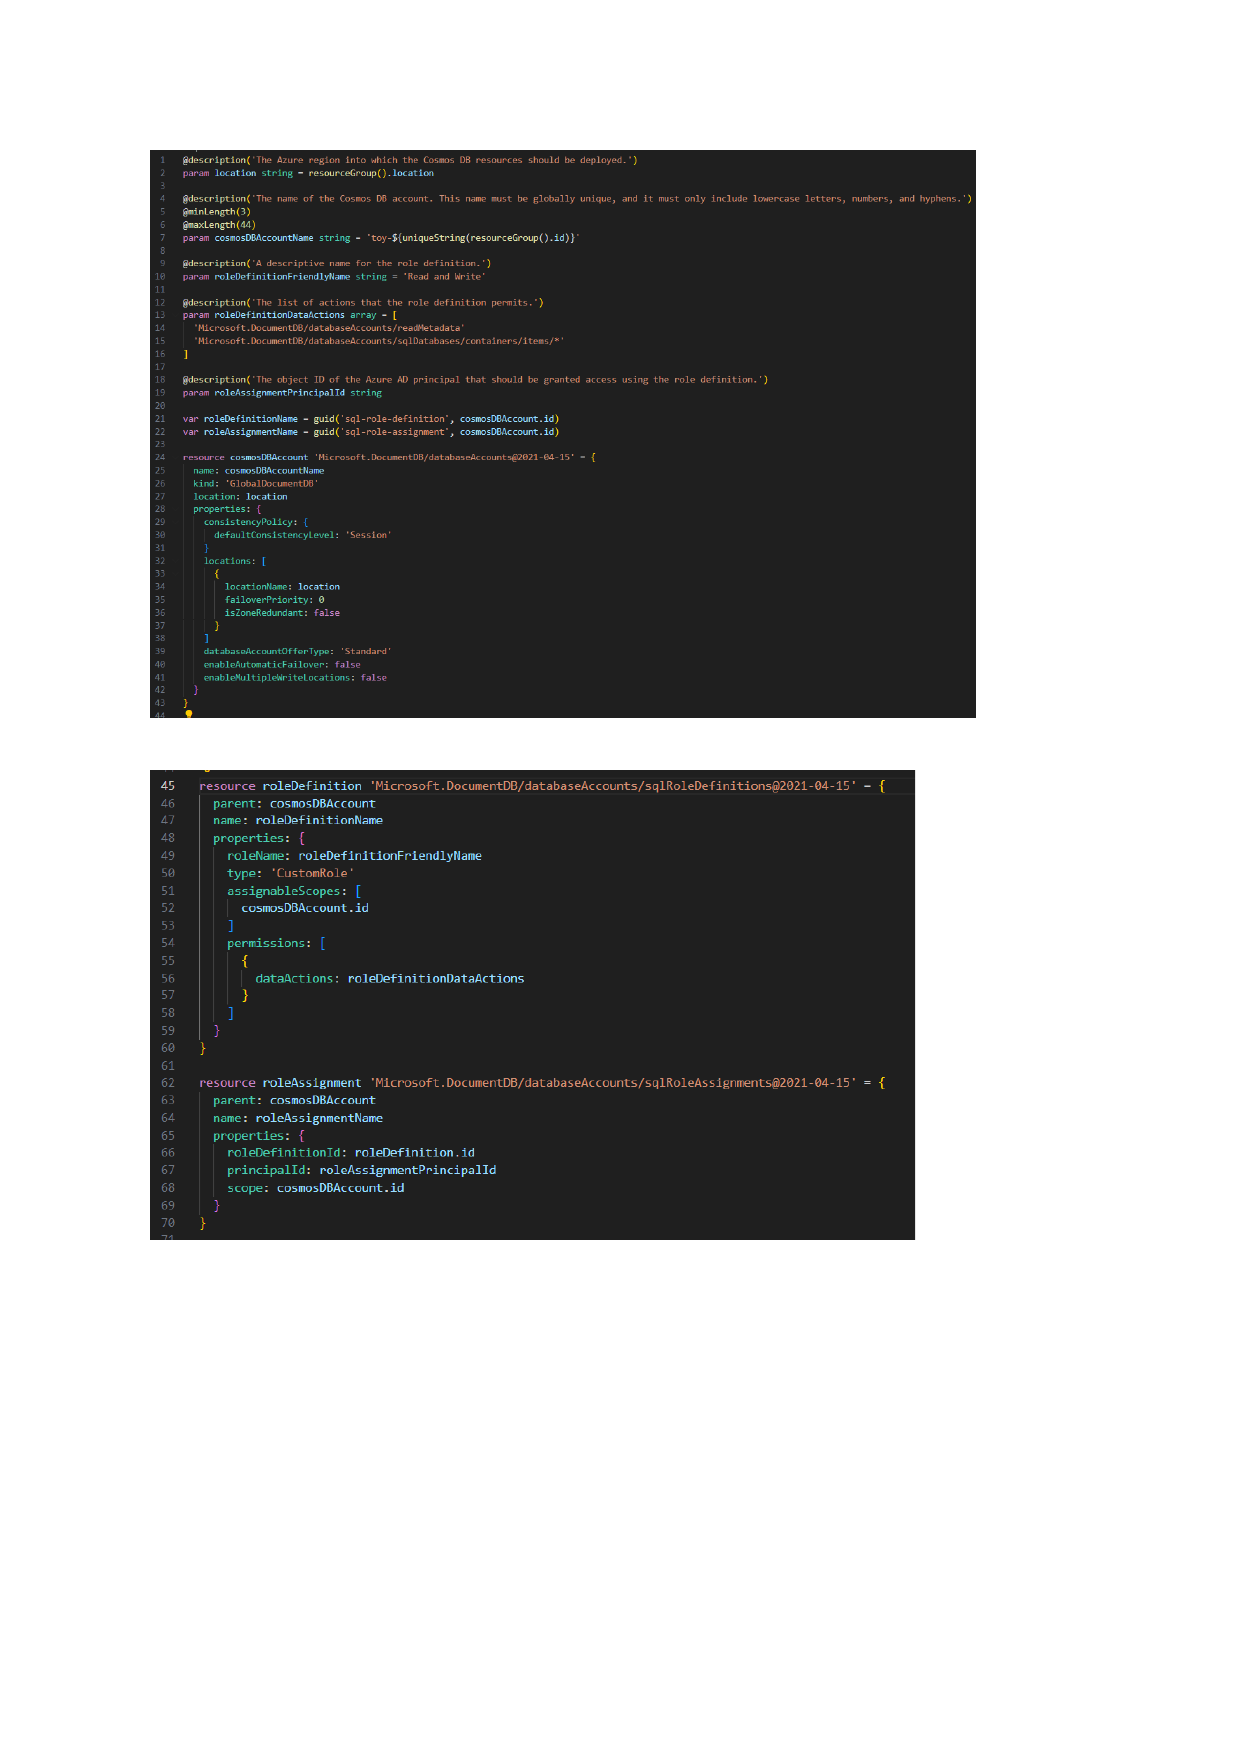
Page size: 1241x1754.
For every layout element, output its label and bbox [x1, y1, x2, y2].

picture [150, 150, 976, 718]
picture [150, 770, 916, 1240]
